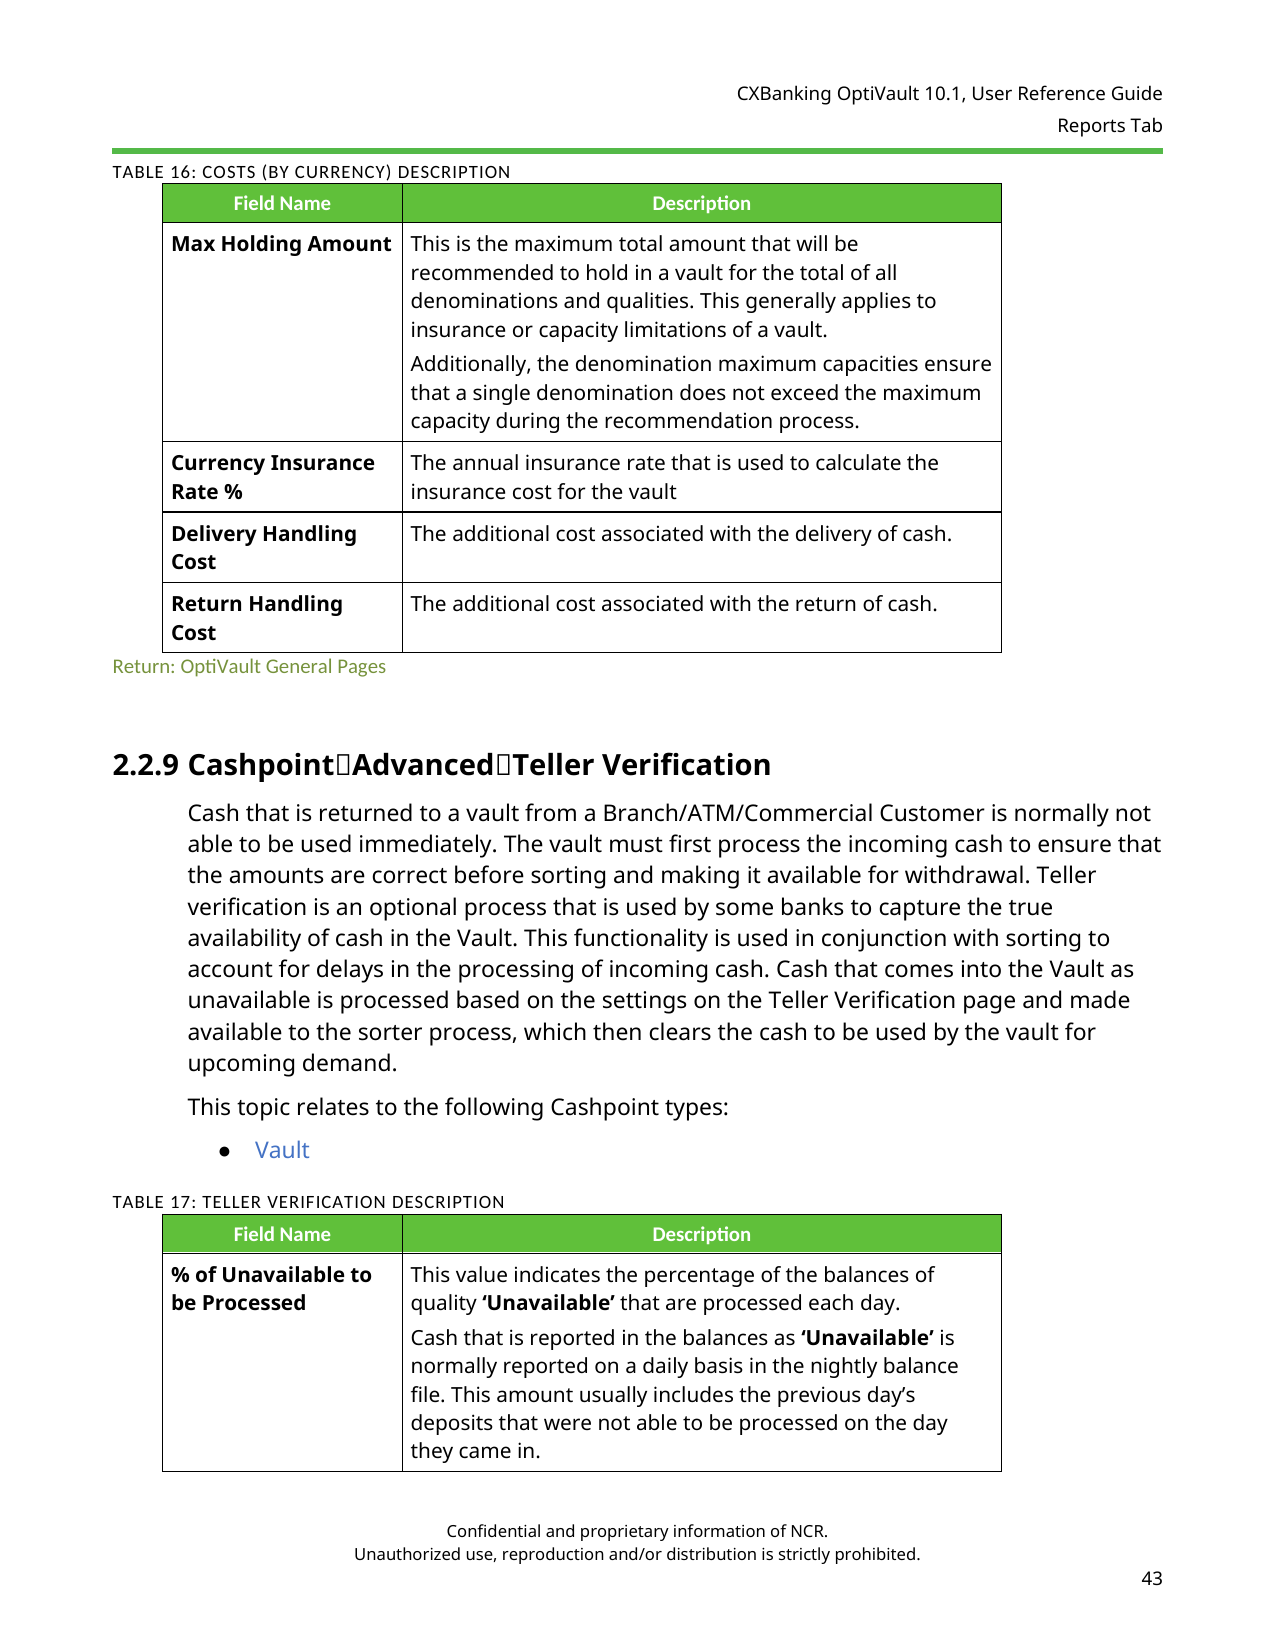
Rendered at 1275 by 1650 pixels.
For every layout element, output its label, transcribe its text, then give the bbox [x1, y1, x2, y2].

table_cell The additional cost associated with the delivery of cash. [403, 513, 1001, 582]
table_cell Currency Insurance Rate % [163, 442, 402, 511]
table_cell % of Unavailable to be Processed [163, 1254, 402, 1471]
table_header Description [403, 1215, 1001, 1252]
table_header Description [403, 184, 1001, 222]
table_header Field Name [163, 184, 402, 222]
table_cell The annual insurance rate that is used to calculate the insurance cost for the vault [403, 442, 1001, 511]
table_header Field Name [163, 1215, 402, 1252]
subtitle CashpointAdvancedTeller Verification [112, 744, 1163, 784]
table_cell This value indicates the percentage of the balances of quality ‘Unavailable’ that are processed each day. Cash that is reported in the balances as ‘Unavailable’ is normally reported on a daily basis in the nightly balance file. This amount usually includes the previous day’s deposits that were not able to be processed on the day they came in. [403, 1254, 1001, 1471]
table_cell Max Holding Amount [163, 223, 402, 441]
table_cell Return Handling Cost [163, 583, 402, 652]
table_cell Delivery Handling Cost [163, 513, 402, 582]
table_cell This is the maximum total amount that will be recommended to hold in a vault for the total of all denominations and qualities. This generally applies to insurance or capacity limitations of a vault. Additionally, the denomination maximum capacities ensure that a single denomination does not exceed the maximum capacity during the recommendation process. [403, 223, 1001, 441]
text Table 16: Costs (by Currency) Description [112, 160, 1163, 183]
text This topic relates to the following Cashpoint types: [187, 1091, 1163, 1122]
text Cash that is returned to a vault from a Branch/ATM/Commercial Customer is normally not able to be used immediately. The vault must first process the incoming cash to ensure that the amounts are correct before sorting and making it available for withdrawal. Teller verification is an optional process that is used by some banks to capture the true availability of cash in the Vault. This functionality is used in conjunction with sorting to account for delays in the processing of incoming cash. Cash that comes into the Vault as unavailable is processed based on the settings on the Teller Verification page and made available to the sorter process, which then clears the cash to be used by the vault for upcoming demand. [187, 797, 1163, 1078]
text Return: OptiVault General Pages [112, 653, 1163, 679]
list Vault [217, 1134, 1163, 1166]
text Table 17: Teller Verification Description [112, 1191, 1163, 1213]
table_cell The additional cost associated with the return of cash. [403, 583, 1001, 652]
